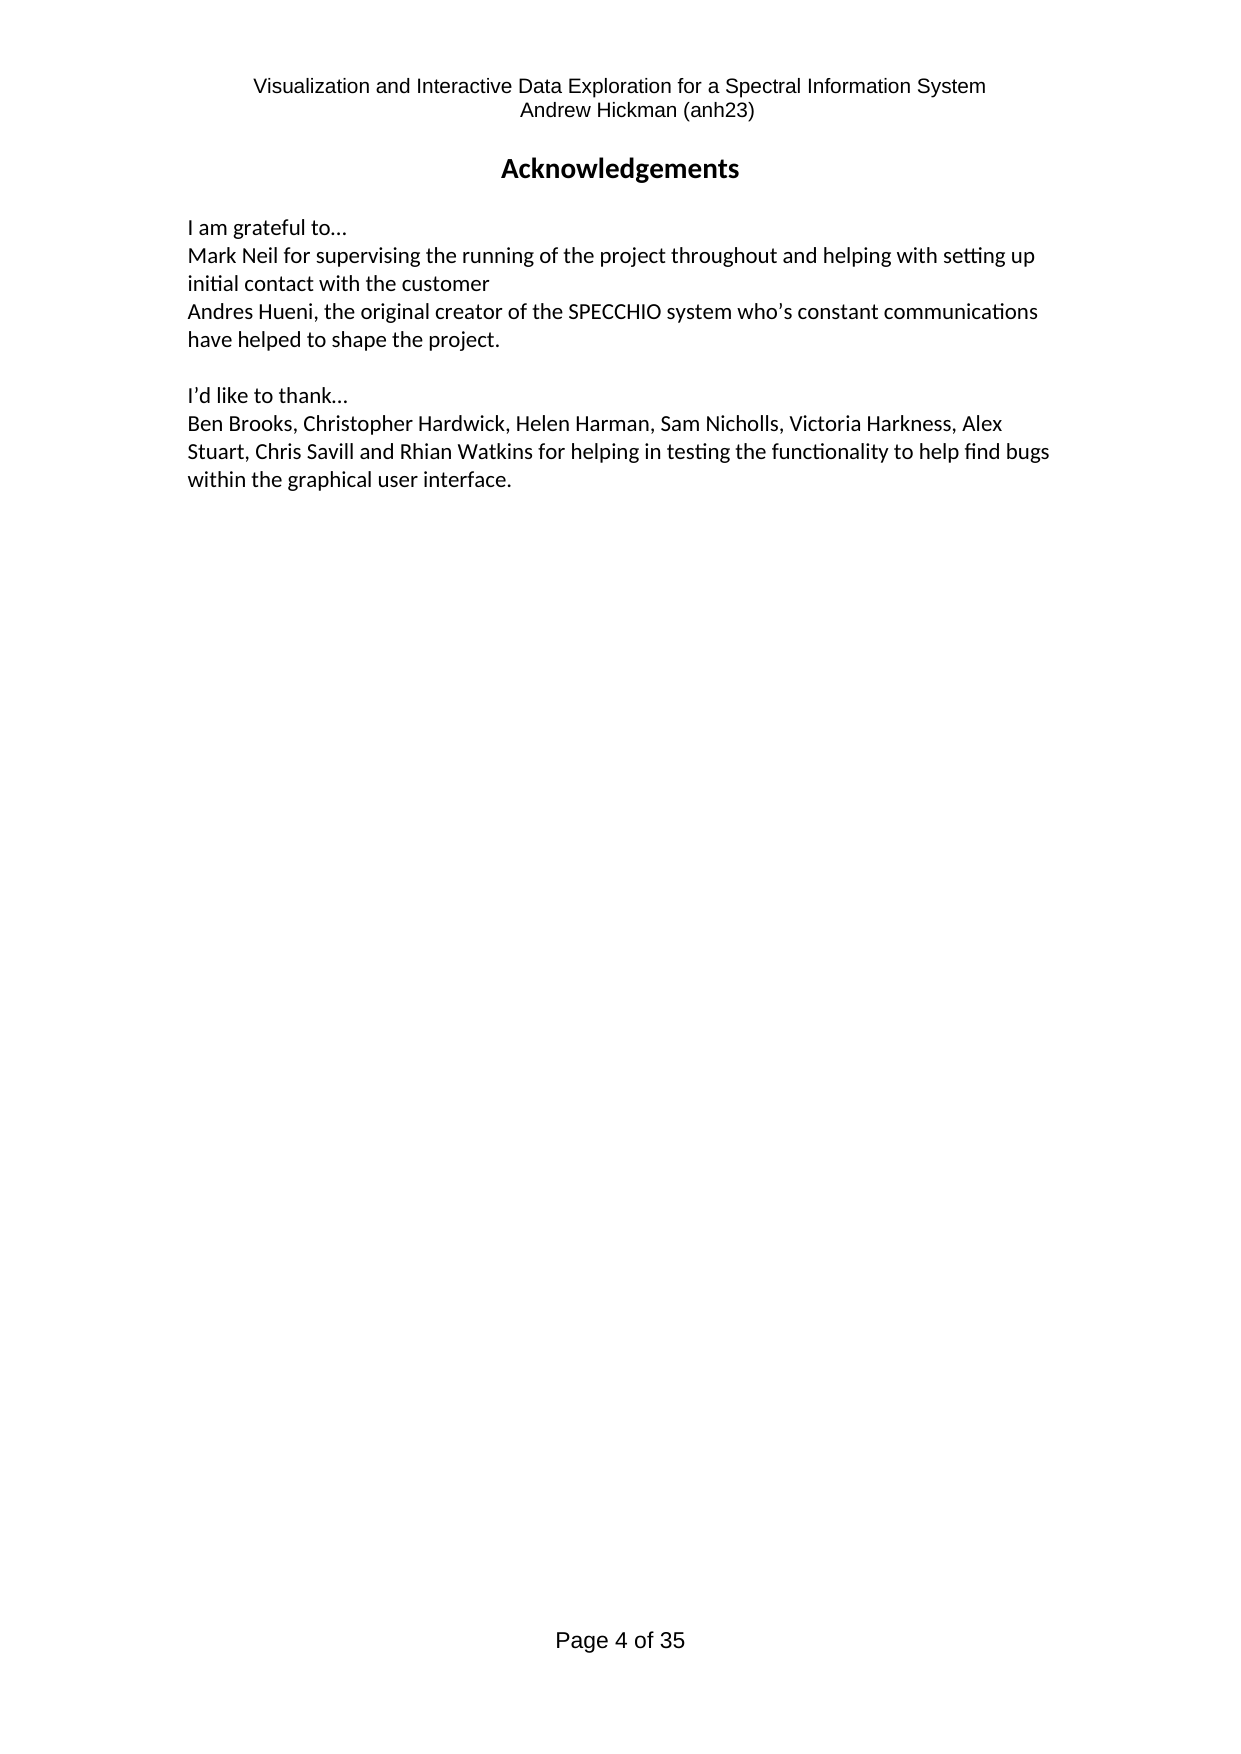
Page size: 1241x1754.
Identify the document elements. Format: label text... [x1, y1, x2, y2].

text I’d like to thank… [187, 381, 1053, 409]
text Ben Brooks, Christopher Hardwick, Helen Harman, Sam Nicholls, Victoria Harkness, Alex Stuart, Chris Savill and Rhian Watkins for helping in testing the functionality to help find bugs within the graphical user interface. [187, 409, 1053, 493]
text Andres Hueni, the original creator of the SPECCHIO system who’s constant communications have helped to shape the project. [187, 297, 1053, 353]
text Acknowledgements [187, 150, 1053, 185]
text Mark Neil for supervising the running of the project throughout and helping with setting up initial contact with the customer [187, 241, 1053, 297]
text I am grateful to… [187, 213, 1053, 241]
